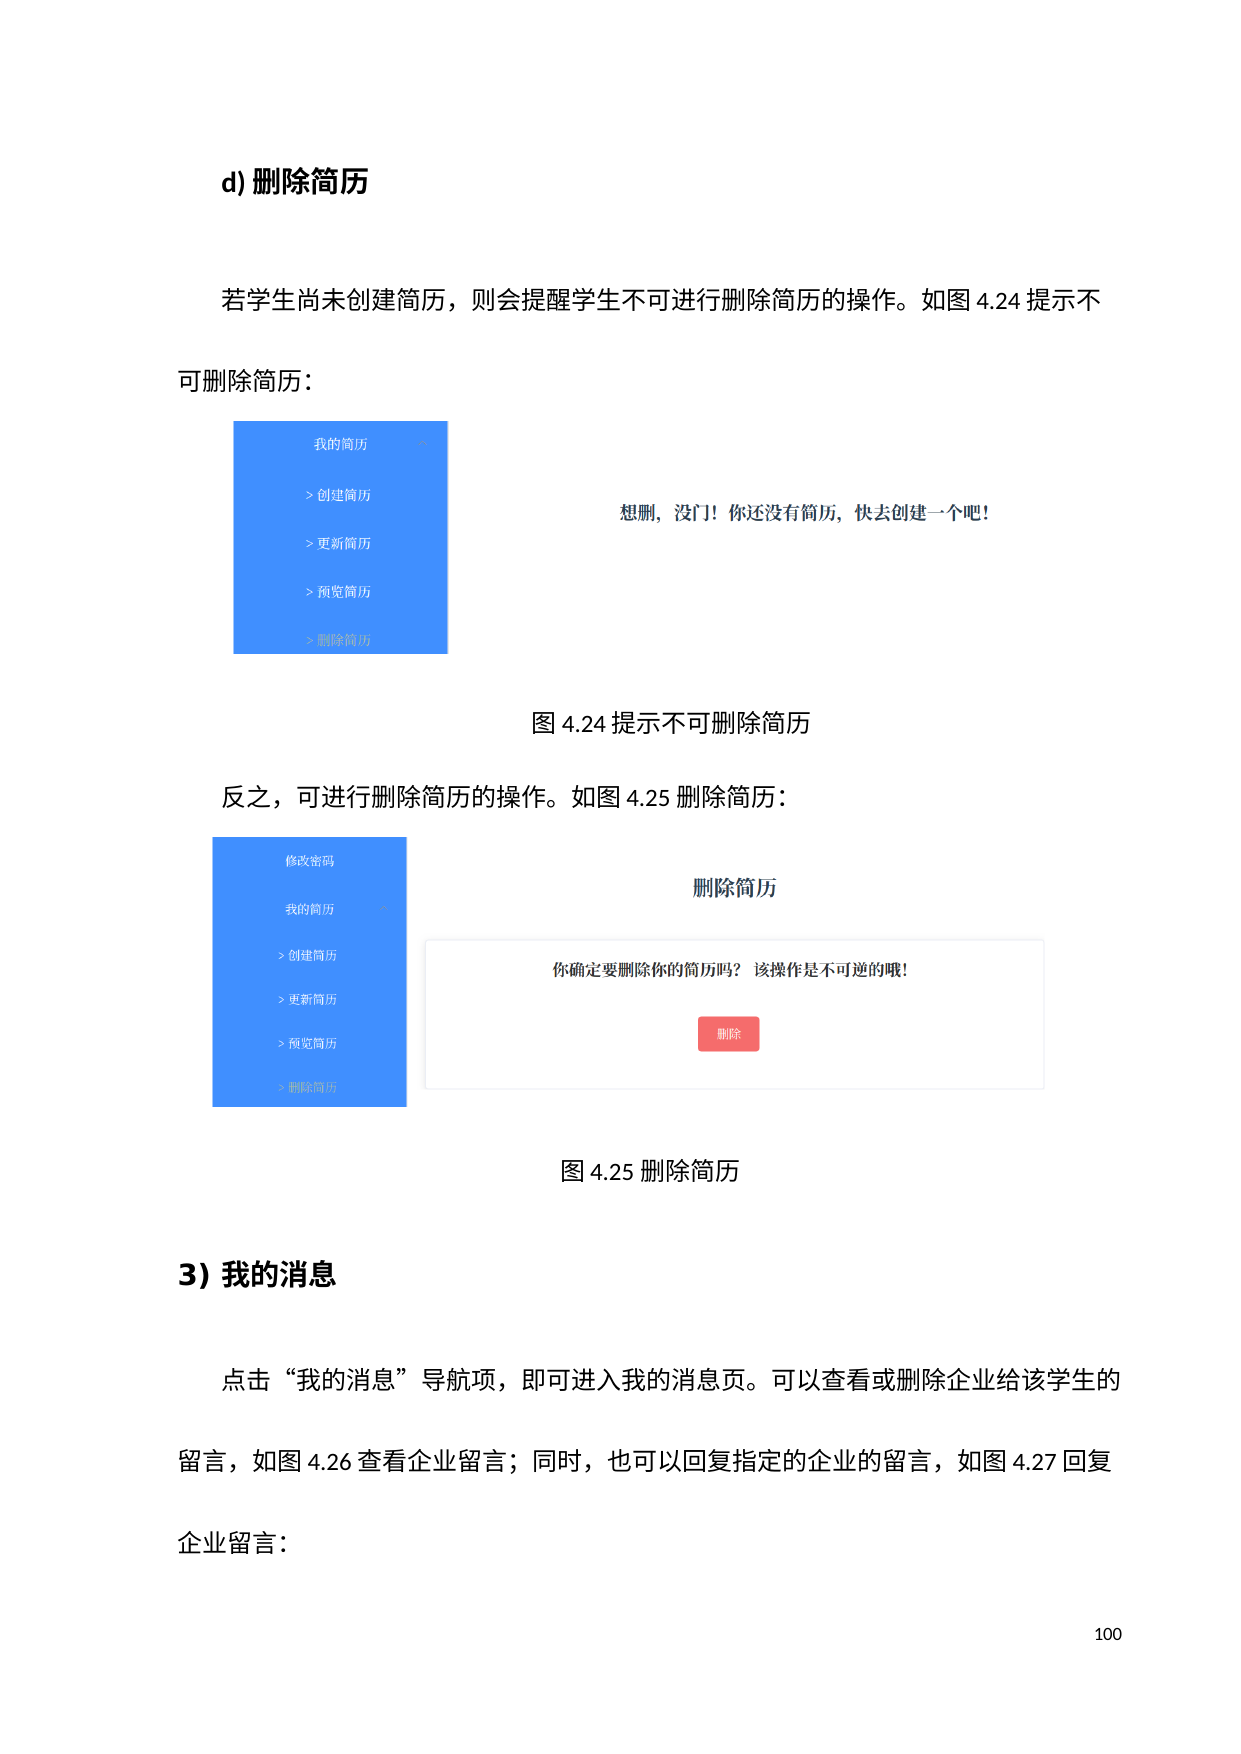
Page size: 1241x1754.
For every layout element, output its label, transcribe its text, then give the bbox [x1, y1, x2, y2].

text 反之，可进行删除简历的操作。如图4.25 删除简历： [177, 763, 1122, 828]
text 若学生尚未创建简历，则会提醒学生不可进行删除简历的操作。如图4.24 提示不可删除简历： [177, 266, 1122, 412]
subtitle 删除简历 [177, 148, 1122, 213]
text 图4.25 删除简历 [177, 1137, 1122, 1202]
picture [209, 837, 1090, 1107]
subtitle 我的消息 [177, 1240, 1122, 1305]
picture [229, 421, 1114, 654]
text 点击“我的消息”导航项，即可进入我的消息页。可以查看或删除企业给该学生的留言，如图4.26 查看企业留言；同时，也可以回复指定的企业的留言，如图4.27 回复企业留言： [177, 1346, 1122, 1574]
text 图4.24 提示不可删除简历 [177, 689, 1122, 754]
